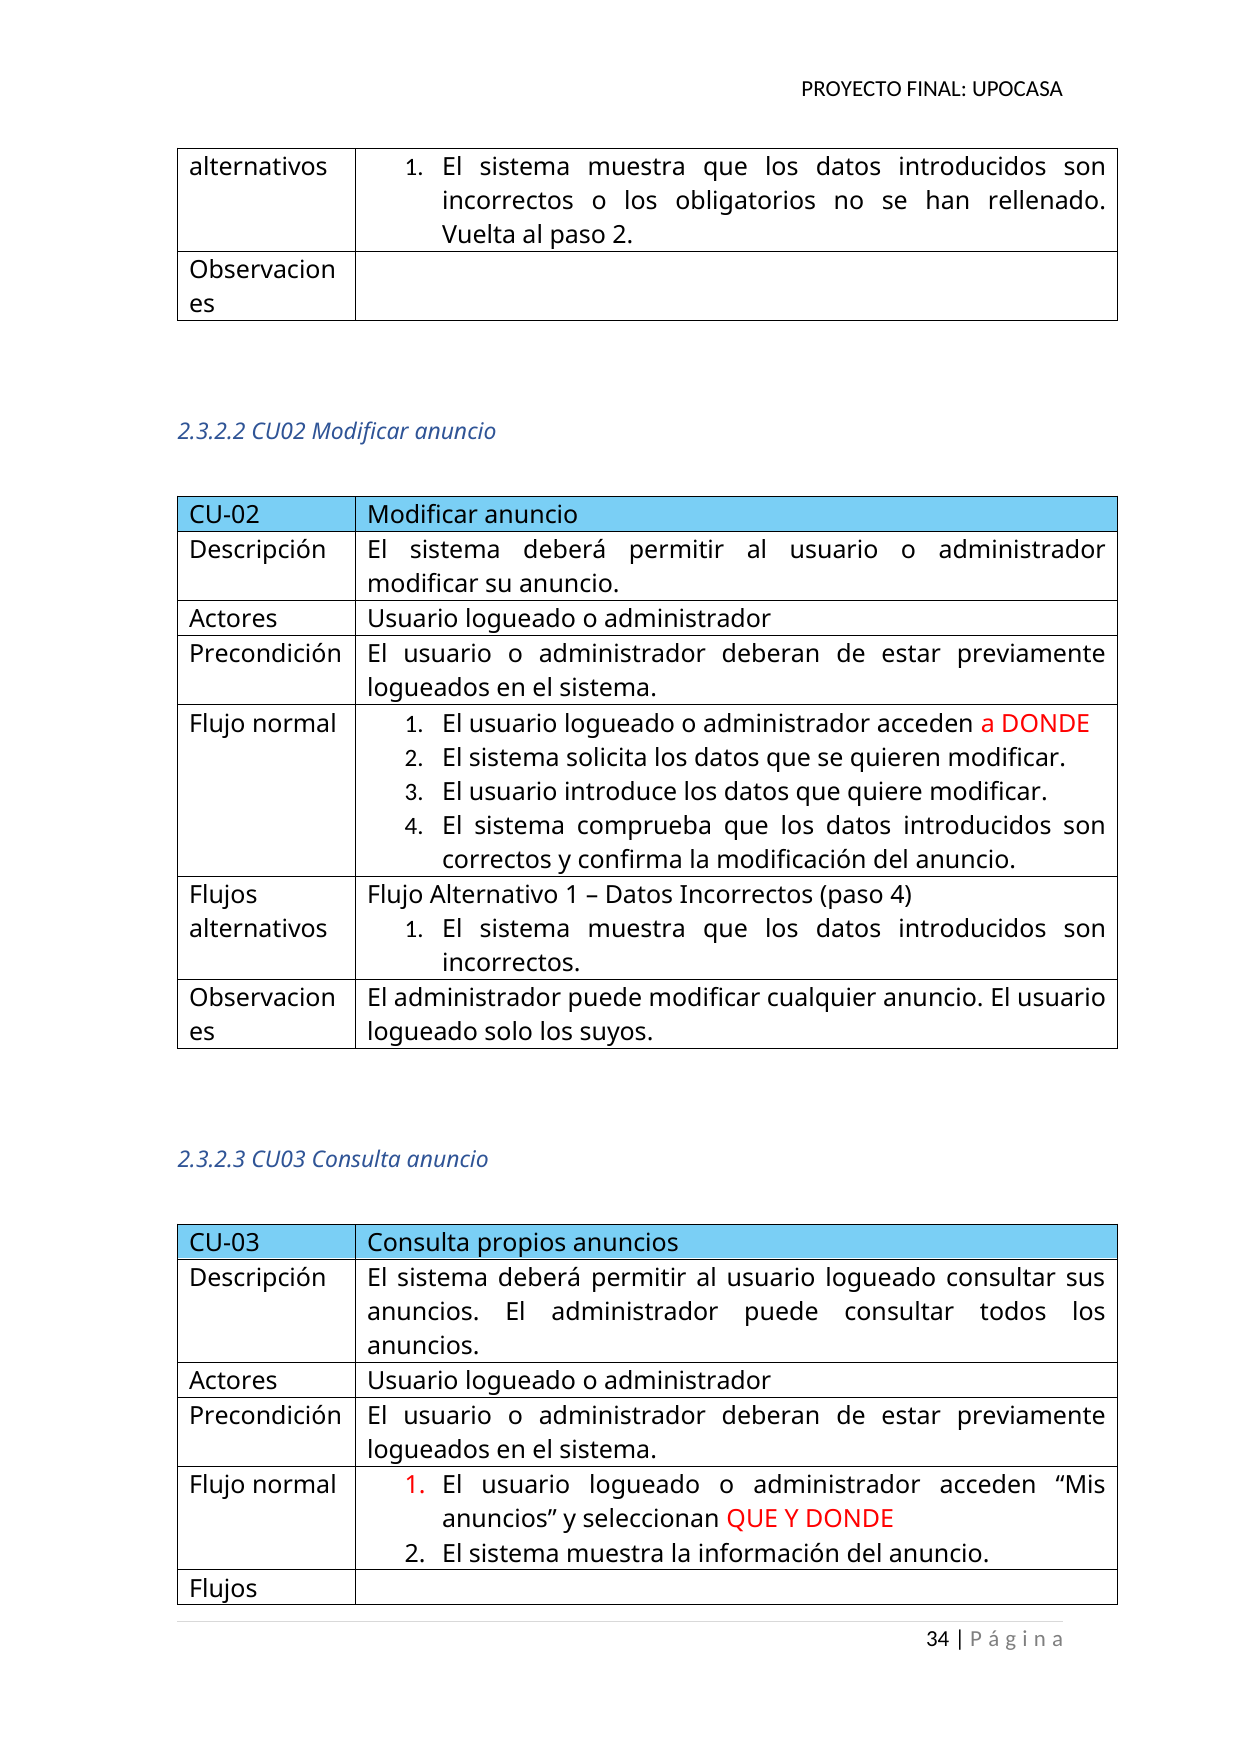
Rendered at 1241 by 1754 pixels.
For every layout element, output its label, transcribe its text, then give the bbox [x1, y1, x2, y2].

table_cell El usuario logueado o administrador acceden “Mis anuncios” y seleccionan QUE Y DONDE El sistema muestra la información del anuncio. [356, 1467, 1117, 1569]
table_cell El administrador puede modificar cualquier anuncio. El usuario logueado solo los suyos. [356, 980, 1117, 1048]
table_header Modificar anuncio [356, 497, 1117, 531]
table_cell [356, 149, 1117, 251]
table_cell El usuario o administrador deberan de estar previamente logueados en el sistema. [356, 1398, 1117, 1466]
table_cell [356, 252, 1117, 320]
subtitle 2.3.2.3 CU03 Consulta anuncio [177, 1143, 1063, 1174]
table_cell Precondición [178, 636, 355, 704]
table_cell Actores [178, 601, 355, 635]
subtitle 2.3.2.2 CU02 Modificar anuncio [177, 415, 1063, 446]
table_header CU-02 [178, 497, 355, 531]
table_cell Flujos alternativos [178, 1570, 355, 1604]
table_header CU-03 [178, 1225, 355, 1258]
table_cell Flujo Alternativo 1 – Datos Incorrectos (paso 4) El sistema muestra que los datos introducidos son incorrectos. [356, 877, 1117, 979]
table_cell El usuario o administrador deberan de estar previamente logueados en el sistema. [356, 636, 1117, 704]
table_cell Flujos alternativos [178, 149, 355, 251]
table_cell Actores [178, 1363, 355, 1397]
table_cell Flujo normal [178, 705, 355, 876]
table_cell [356, 1570, 1117, 1604]
table_cell Observaciones [178, 252, 355, 320]
table_cell Usuario logueado o administrador [356, 1363, 1117, 1397]
table_cell Descripción [178, 532, 355, 600]
table_cell Observaciones [178, 980, 355, 1048]
table_cell El sistema deberá permitir al usuario o administrador modificar su anuncio. [356, 532, 1117, 600]
table_header Consulta propios anuncios [356, 1225, 1117, 1258]
table_cell Precondición [178, 1398, 355, 1466]
table_cell El sistema deberá permitir al usuario logueado consultar sus anuncios. El administrador puede consultar todos los anuncios. [356, 1260, 1117, 1362]
table_cell Flujo normal [178, 1467, 355, 1569]
table_cell El usuario logueado o administrador acceden a DONDE El sistema solicita los datos que se quieren modificar. El usuario introduce los datos que quiere modificar. El sistema comprueba que los datos introducidos son correctos y confirma la modificación del anuncio. [356, 705, 1117, 876]
table_cell Usuario logueado o administrador [356, 601, 1117, 635]
table_cell Flujos alternativos [178, 877, 355, 979]
table_cell Descripción [178, 1260, 355, 1362]
